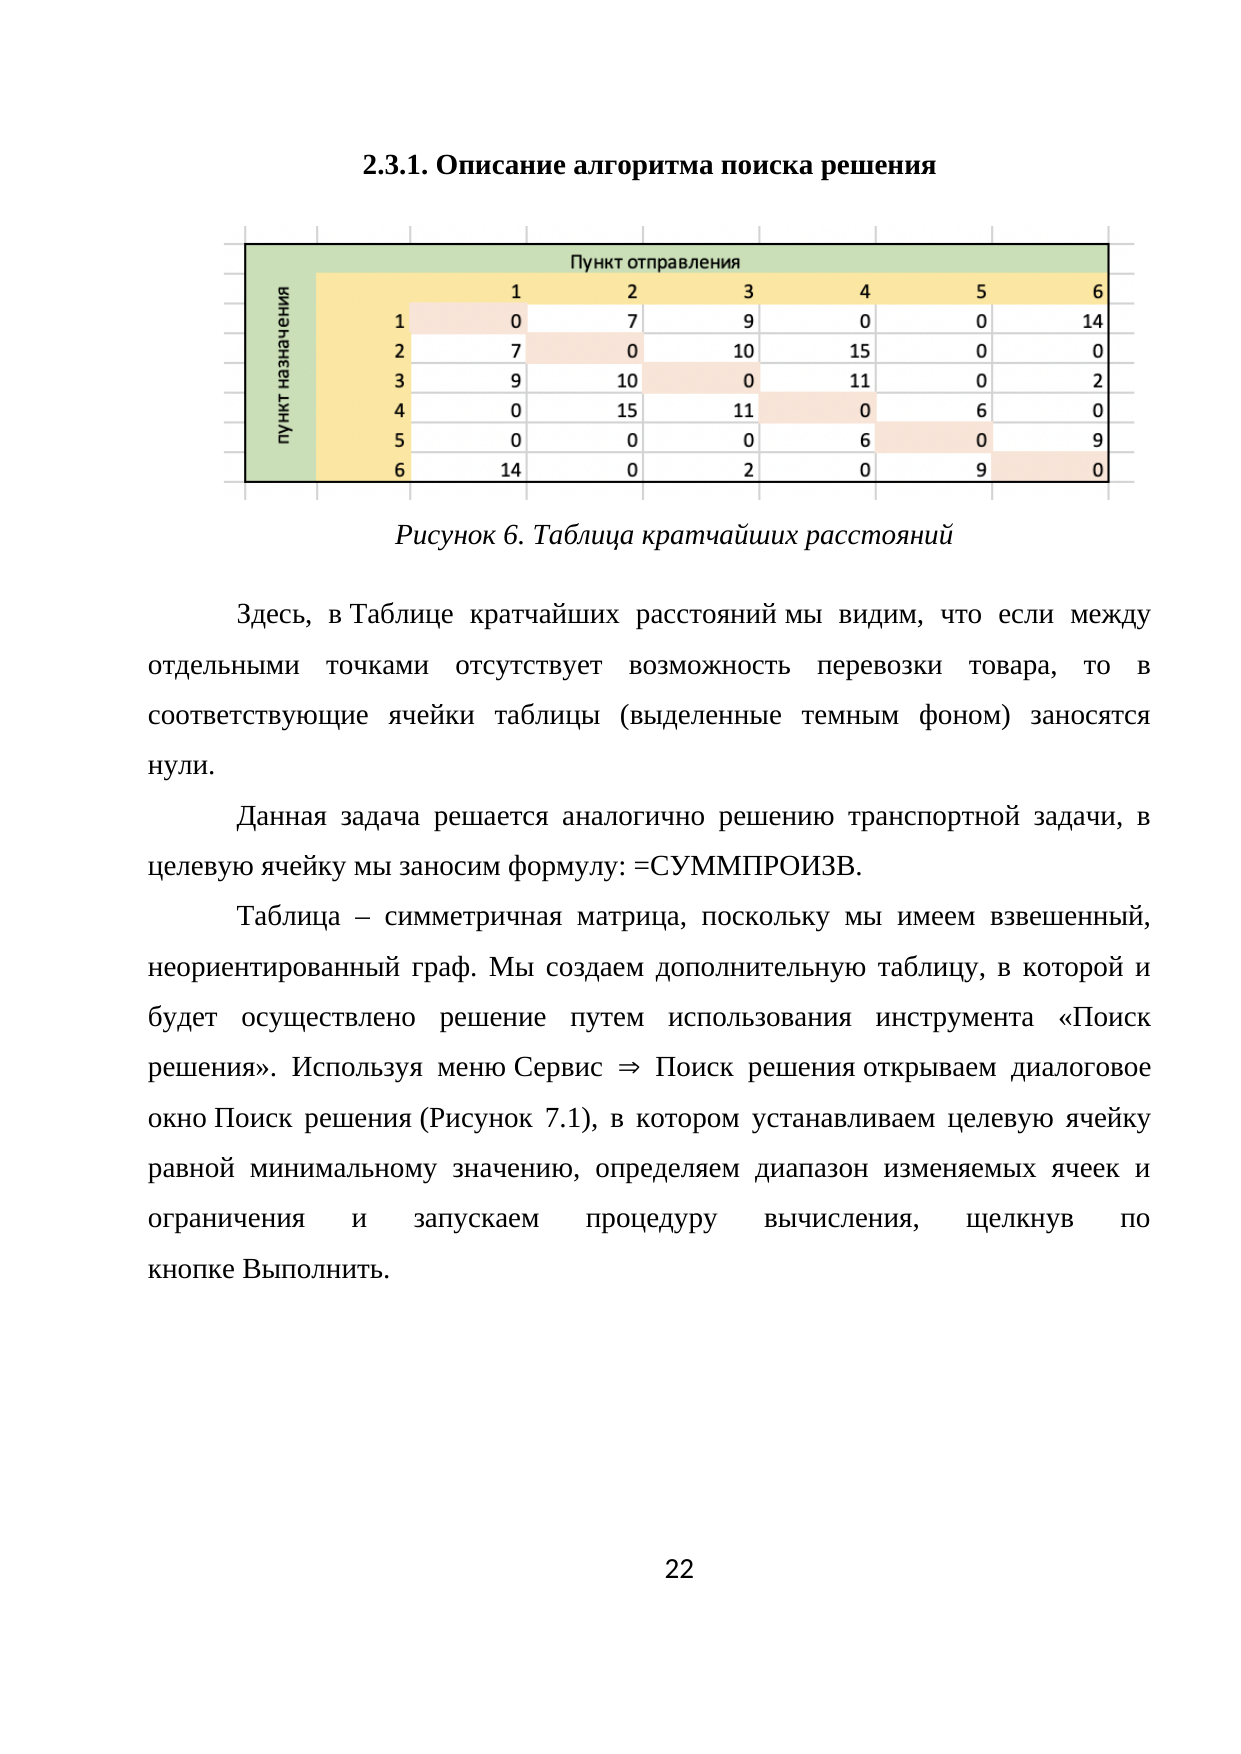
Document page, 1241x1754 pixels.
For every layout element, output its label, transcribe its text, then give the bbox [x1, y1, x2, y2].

picture [223, 226, 1135, 500]
text Здесь, в Таблице кратчайших расстояний мы видим, что если между отдельными точками отсутствует возможность перевозки товара, то в соответствующие ячейки таблицы (выделенные темным фоном) заносятся нули. [148, 597, 1152, 781]
list Рисунок 6. Таблица кратчайших расстояний [148, 517, 1152, 551]
text Таблица – симметричная матрица, поскольку мы имеем взвешенный, неориентированный граф. Мы создаем дополнительную таблицу, в которой и будет осуществлено решение путем использования инструмента «Поиск решения». Используя меню Сервис Поиск решения открываем диалоговое окно Поиск решения (Рисунок 7.1), в котором устанавливаем целевую ячейку равной минимальному значению, определяем диапазон изменяемых ячеек и ограничения и запускаем процедуру вычисления, щелкнув по кнопке Выполнить. [148, 898, 1152, 1284]
text Данная задача решается аналогично решению транспортной задачи, в целевую ячейку мы заносим формулу: =СУММПРОИЗВ. [148, 798, 1152, 882]
text 2.3.1. Описание алгоритма поиска решения [148, 147, 1152, 181]
